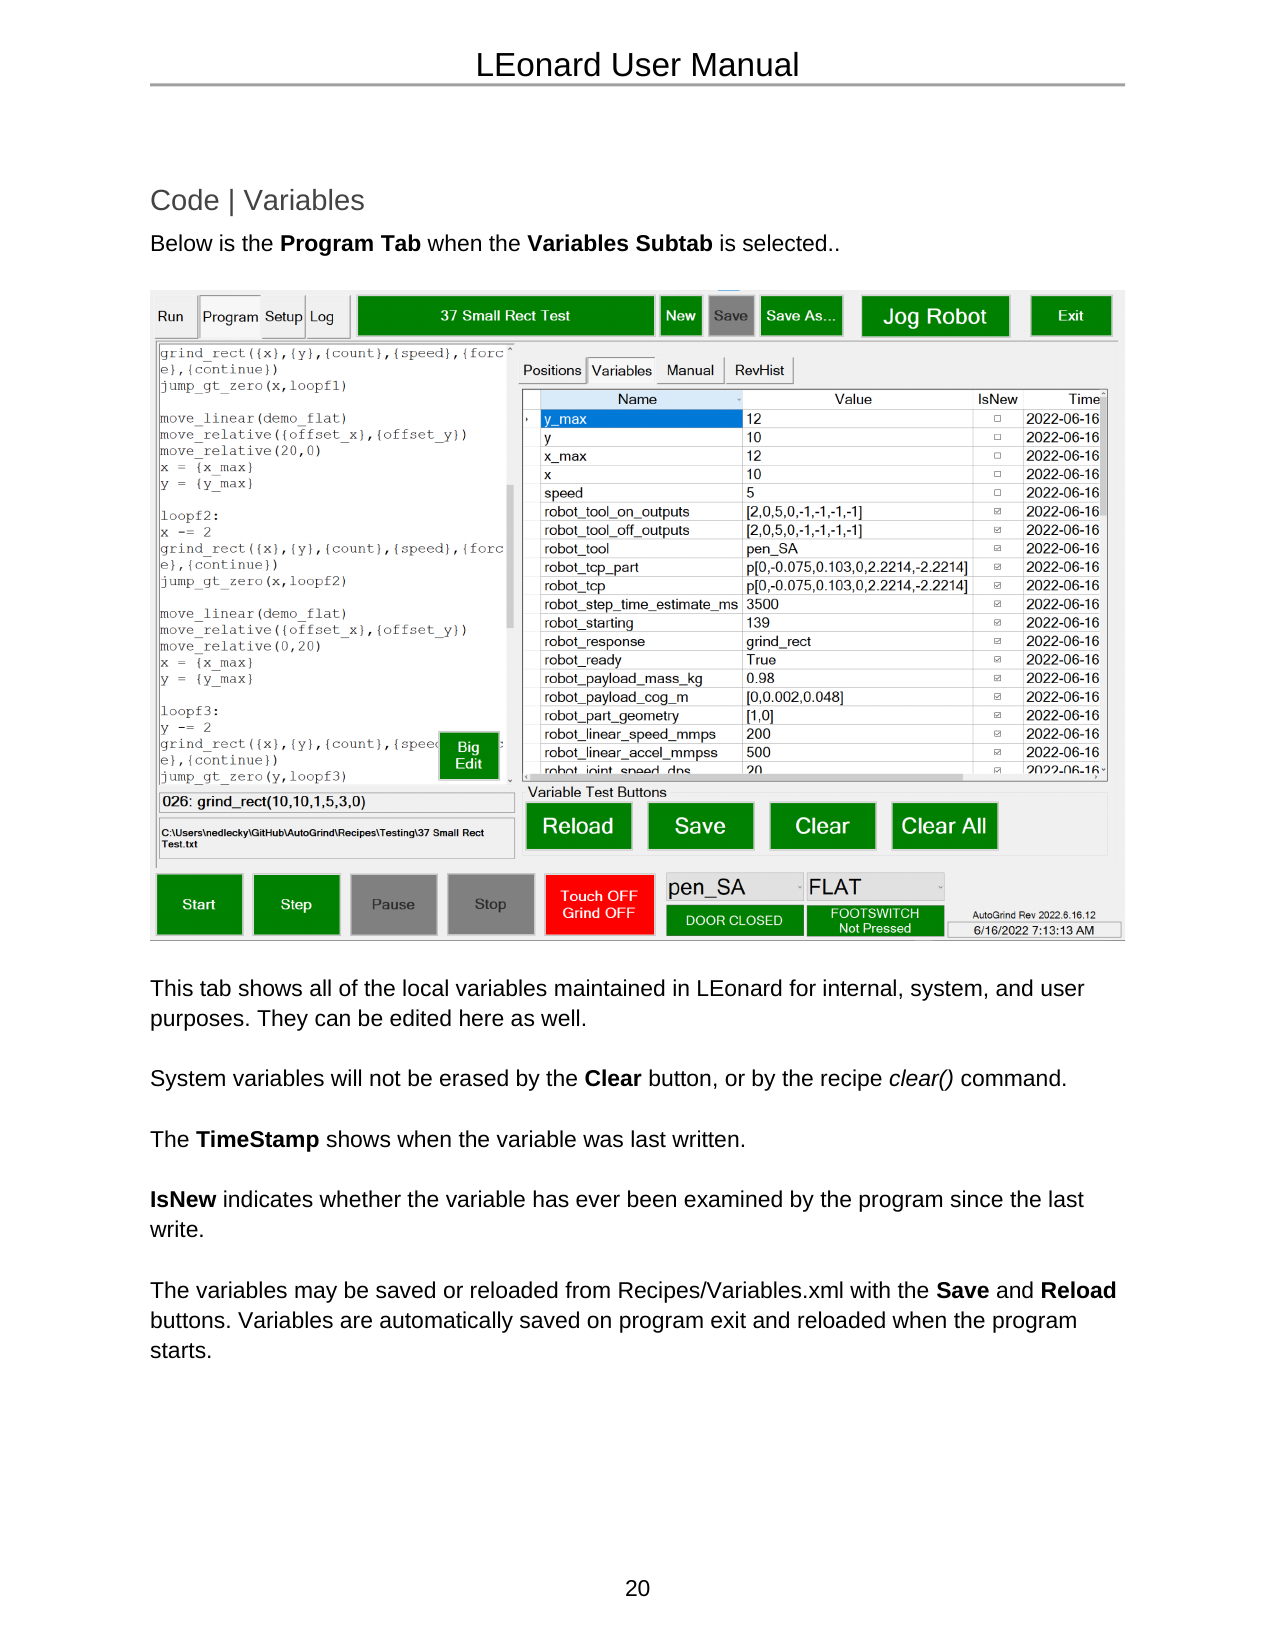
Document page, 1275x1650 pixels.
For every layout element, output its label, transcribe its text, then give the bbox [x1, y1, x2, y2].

text System variables will not be erased by the Clear button, or by the recipe clear() command. [150, 1065, 1125, 1092]
subtitle Code | Variables [150, 183, 1125, 217]
picture [150, 290, 1125, 941]
text IsNew indicates whether the variable has ever been examined by the program since the last write. [150, 1186, 1125, 1243]
text This tab shows all of the local variables maintained in LEonard for internal, system, and user purposes. They can be edited here as well. [150, 975, 1125, 1031]
text The variables may be saved or reloaded from Recipes/Variables.xml with the Save and Reload buttons. Variables are automatically saved on program exit and reloaded when the program starts. [150, 1277, 1125, 1363]
text Below is the Program Tab when the Variables Subtab is selected.. [150, 230, 1125, 257]
text The TimeStamp shows when the variable was last written. [150, 1126, 1125, 1152]
